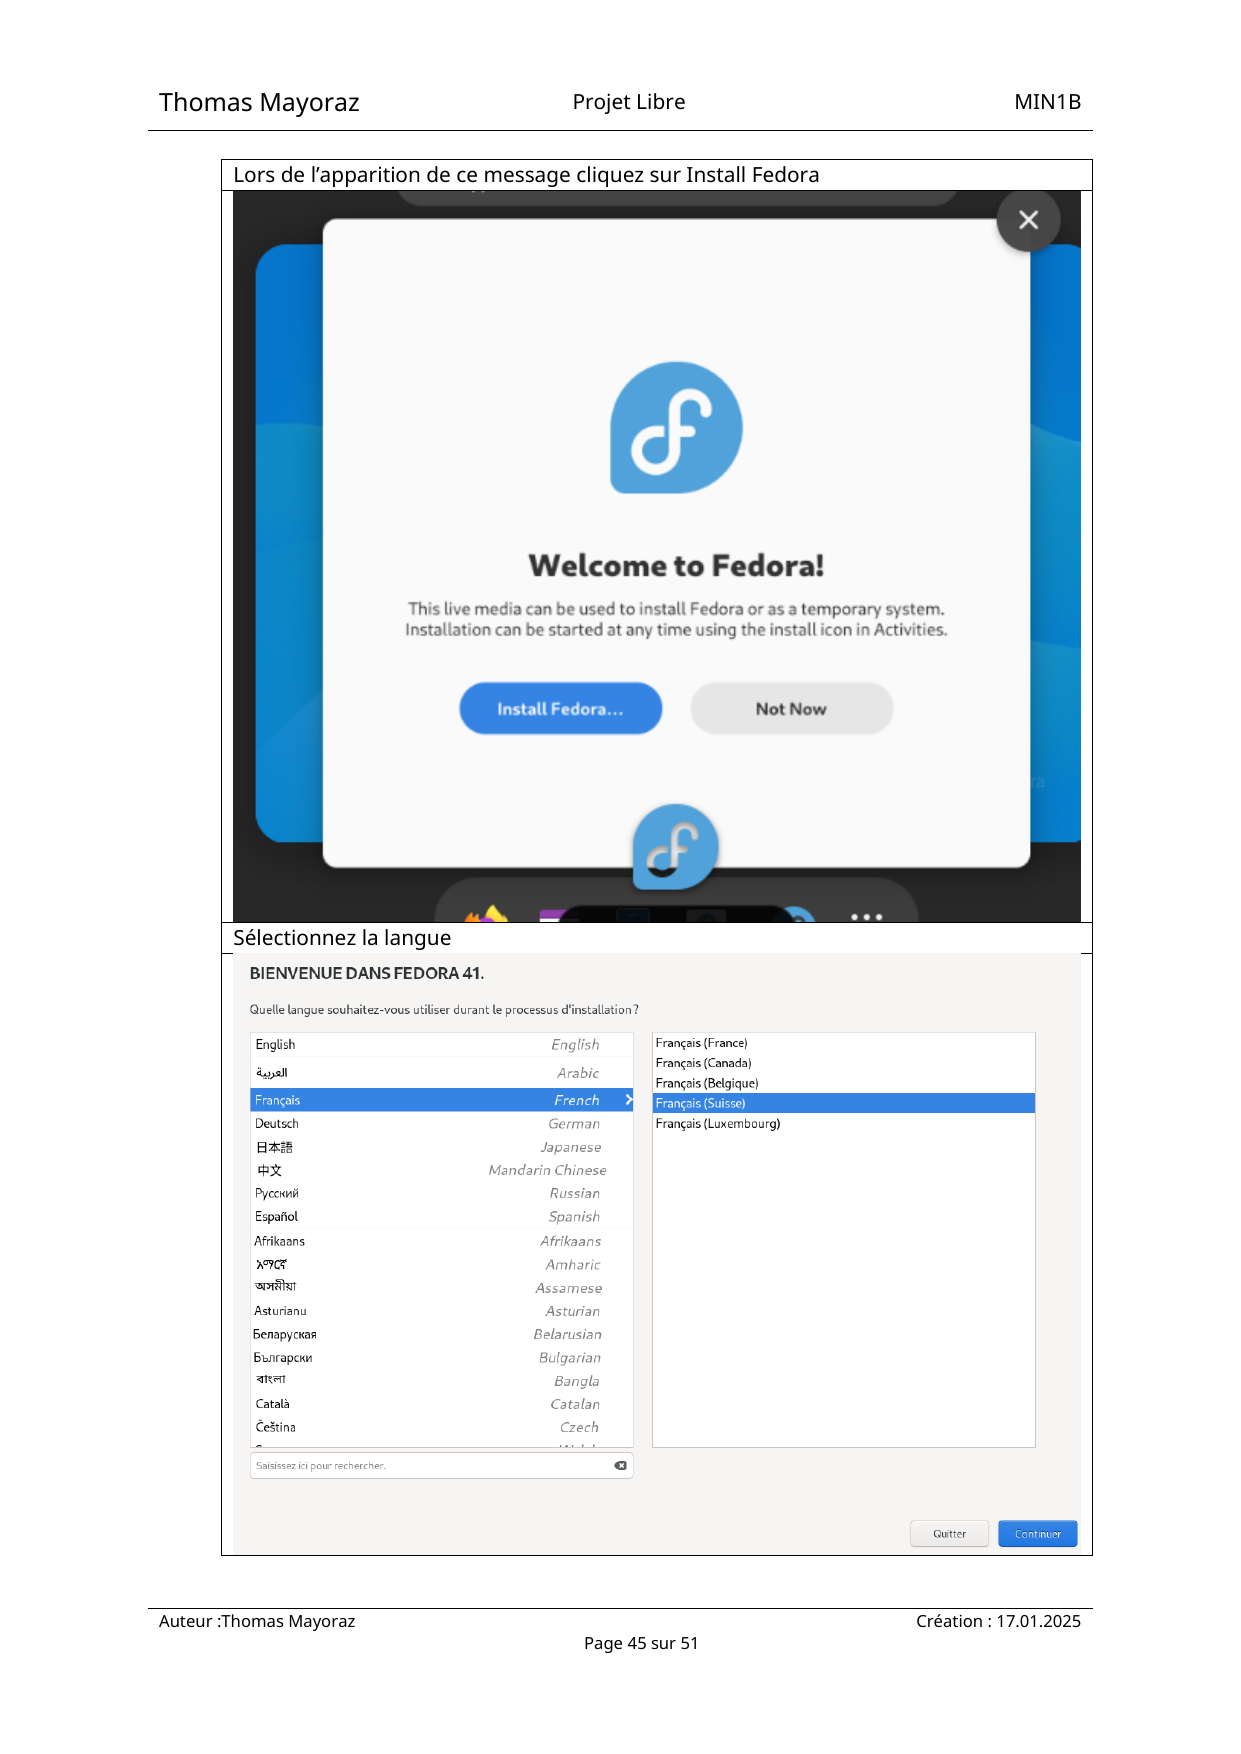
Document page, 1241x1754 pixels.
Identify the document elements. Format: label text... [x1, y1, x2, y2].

table_header Lors de l’apparition de ce message cliquez sur Install Fedora [222, 160, 1092, 190]
picture [233, 953, 1081, 1555]
table_cell [1081, 954, 1092, 1555]
table_cell Sélectionnez la langue [222, 923, 1092, 953]
table_cell [1081, 191, 1092, 922]
picture [233, 191, 1081, 922]
table_cell [222, 954, 233, 1555]
table_cell [222, 191, 233, 922]
